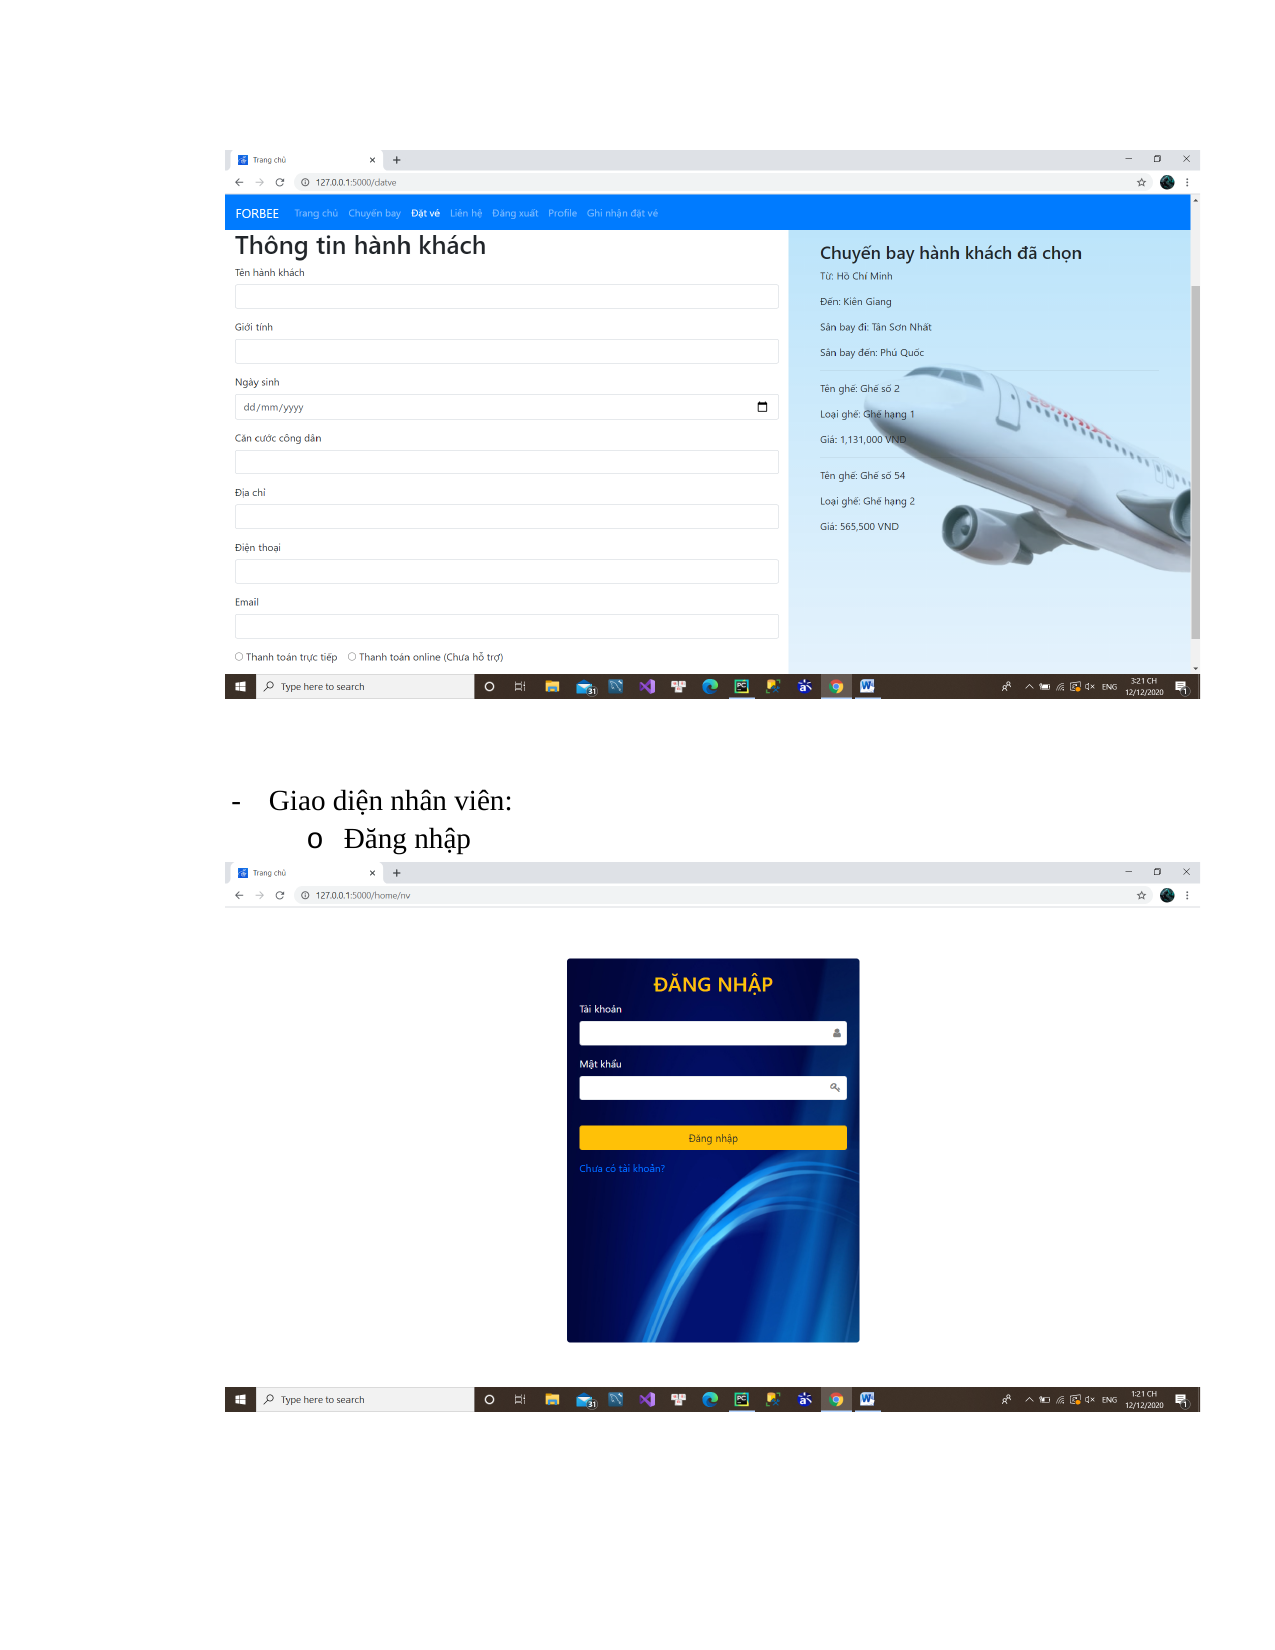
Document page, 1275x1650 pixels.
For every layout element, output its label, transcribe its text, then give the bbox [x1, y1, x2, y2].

picture [225, 862, 1200, 1412]
list Đăng nhập [306, 821, 1125, 857]
list Giao diện nhân viên: [231, 783, 1125, 816]
picture [225, 150, 1200, 699]
